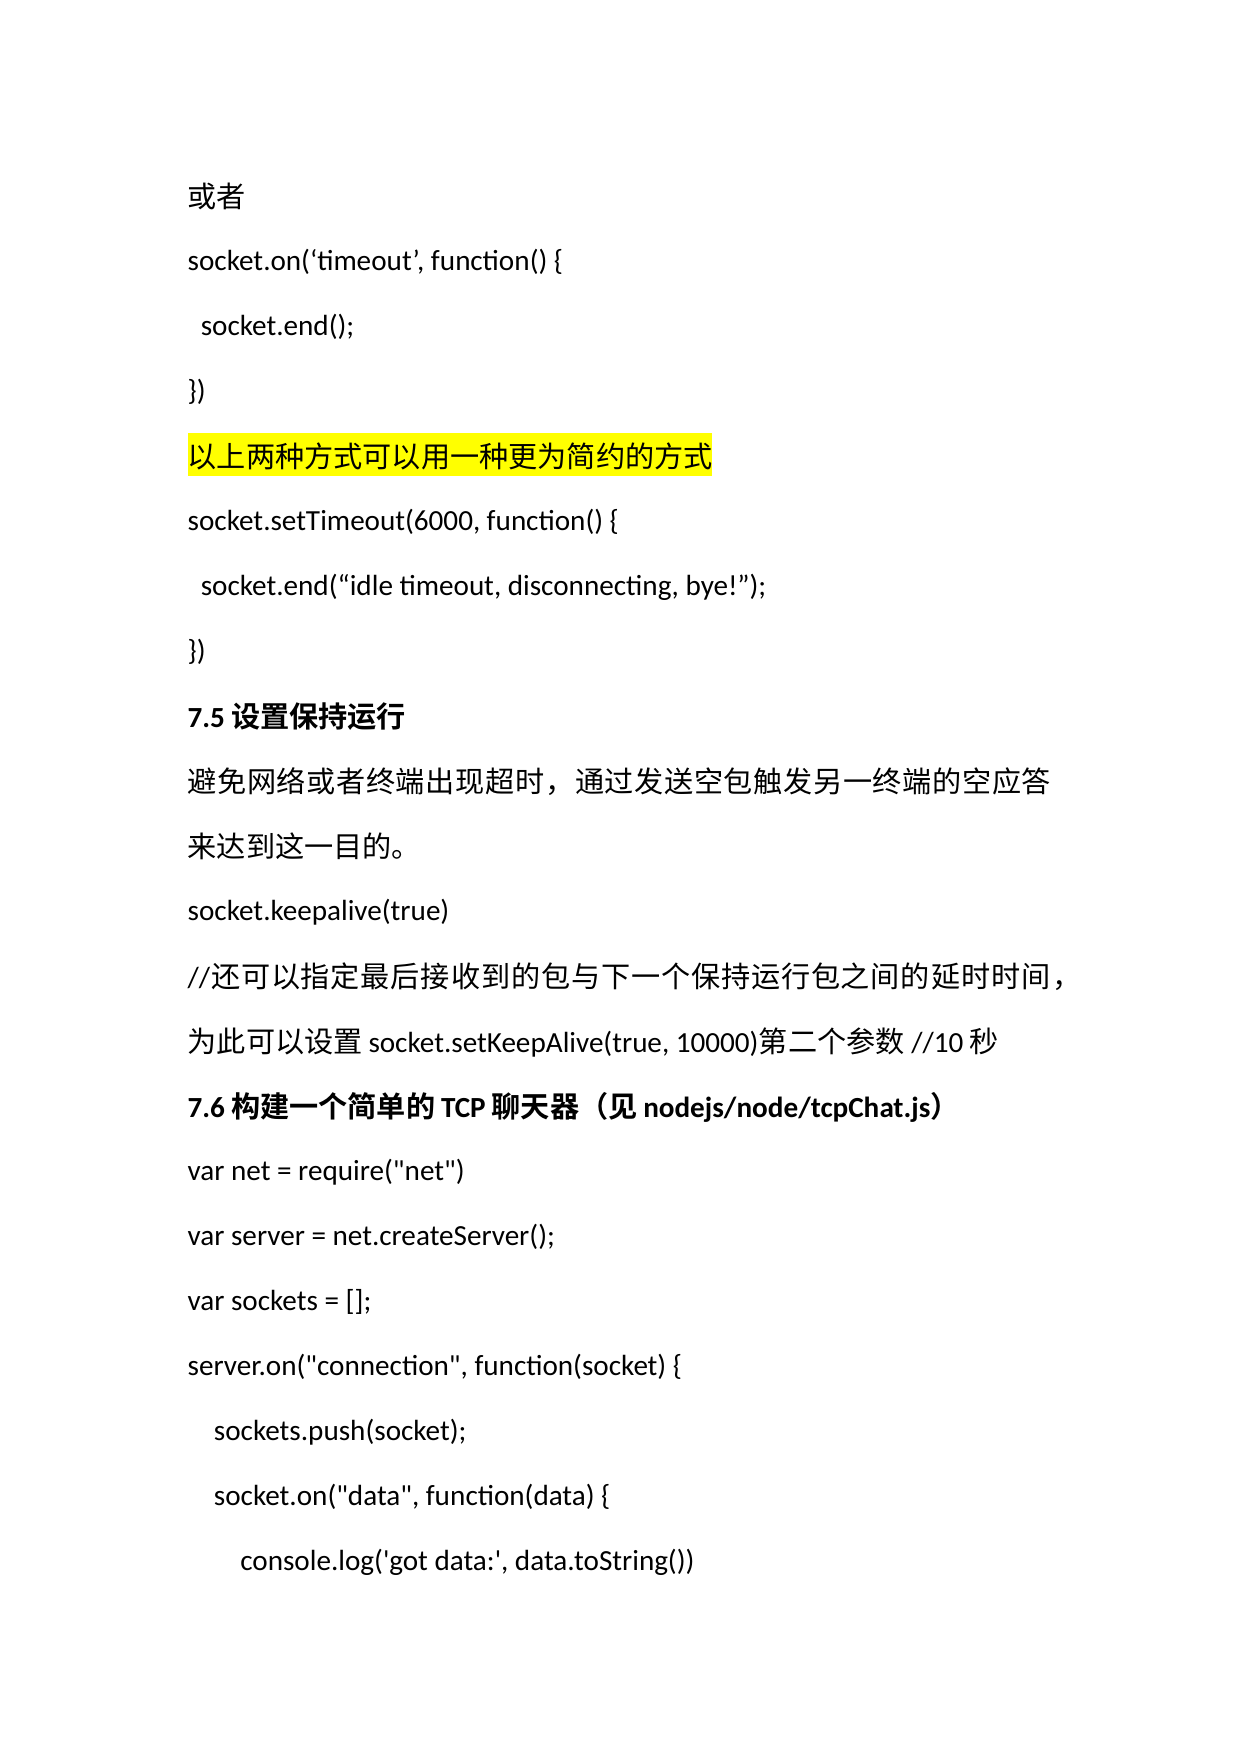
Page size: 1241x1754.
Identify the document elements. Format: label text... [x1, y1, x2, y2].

text server.on("connection", function(socket) { [187, 1332, 1053, 1397]
text socket.end(); [187, 292, 1053, 357]
text 以上两种方式可以用一种更为简约的方式 [187, 422, 1053, 487]
text var net = require("net") [187, 1137, 1053, 1202]
text socket.end(“idle timeout, disconnecting, bye!”); [187, 552, 1053, 617]
text socket.on("data", function(data) { [187, 1462, 1053, 1527]
text }) [187, 357, 1053, 422]
text 避免网络或者终端出现超时，通过发送空包触发另一终端的空应答来达到这一目的。 [187, 747, 1053, 877]
text socket.on(‘timeout’, function() { [187, 227, 1053, 292]
text 7.5设置保持运行 [187, 682, 1053, 747]
text 或者 [187, 162, 1053, 227]
text //还可以指定最后接收到的包与下一个保持运行包之间的延时时间，为此可以设置socket.setKeepAlive(true, 10000)第二个参数 //10秒 [187, 942, 1053, 1072]
text socket.setTimeout(6000, function() { [187, 487, 1053, 552]
text var server = net.createServer(); [187, 1202, 1053, 1267]
text }) [187, 617, 1053, 682]
text sockets.push(socket); [187, 1397, 1053, 1462]
text 7.6构建一个简单的TCP聊天器（见nodejs/node/tcpChat.js） [187, 1072, 1053, 1137]
text socket.keepalive(true) [187, 877, 1053, 942]
text console.log('got data:', data.toString()) [187, 1527, 1053, 1592]
text var sockets = []; [187, 1267, 1053, 1332]
